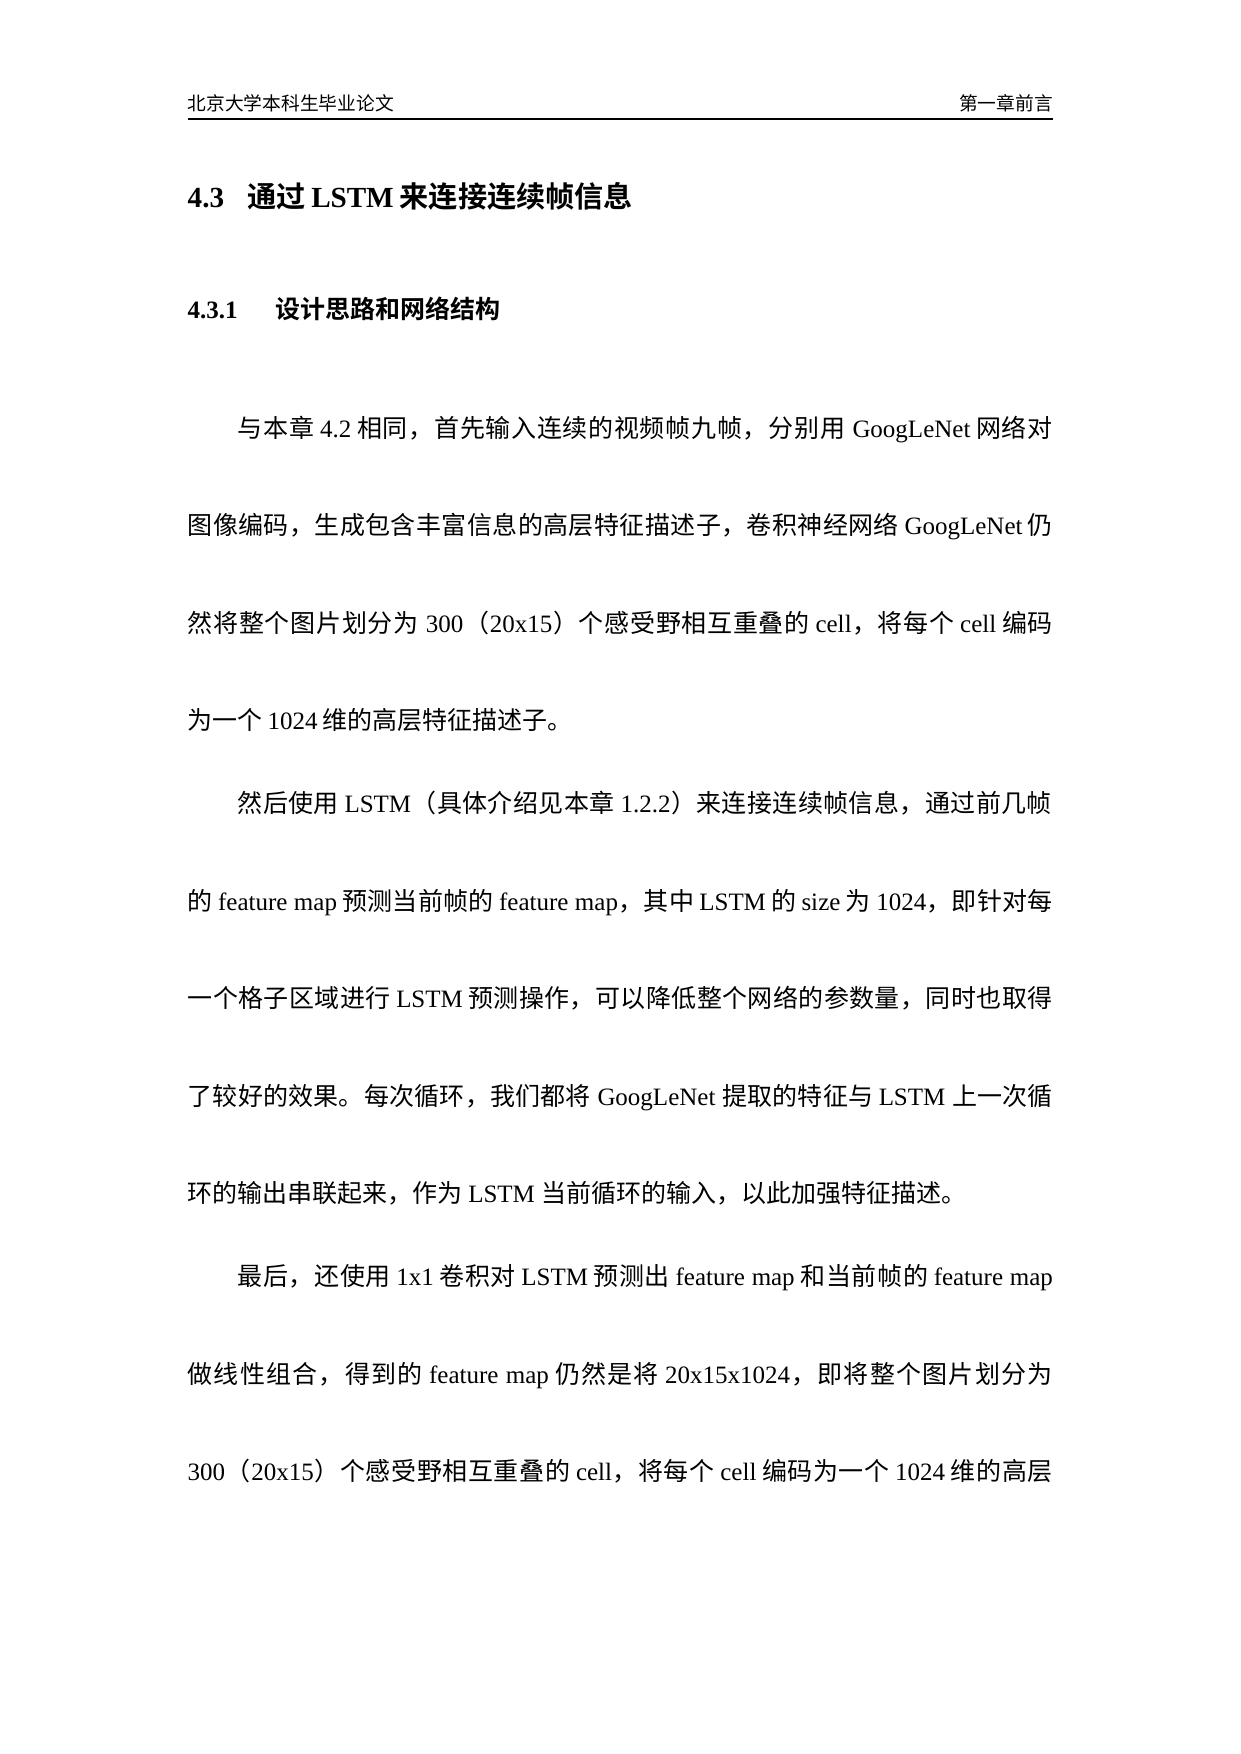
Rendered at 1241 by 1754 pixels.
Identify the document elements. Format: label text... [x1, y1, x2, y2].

subtitle 通过LSTM来连接连续帧信息 [187, 162, 1053, 227]
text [187, 1242, 1053, 1502]
text 然后使用LSTM（具体介绍见本章1.2.2）来连接连续帧信息，通过前几帧的feature map预测当前帧的feature map，其中LSTM的size为1024，即针对每一个格子区域进行LSTM预测操作，可以降低整个网络的参数量，同时也取得了较好的效果。每次循环，我们都将 GoogLeNet 提取的特征与LSTM 上一次循环的输出串联起来，作为 LSTM 当前循环的输入，以此加强特征描述。 [187, 769, 1053, 1224]
list 设计思路和网络结构 [187, 275, 1053, 340]
text 与本章4.2相同，首先输入连续的视频帧九帧，分别用GoogLeNet网络对图像编码，生成包含丰富信息的高层特征描述子，卷积神经网络GoogLeNet仍然将整个图片划分为 300（20x15）个感受野相互重叠的cell，将每个cell编码为一个1024维的高层特征描述子。 [187, 394, 1053, 751]
